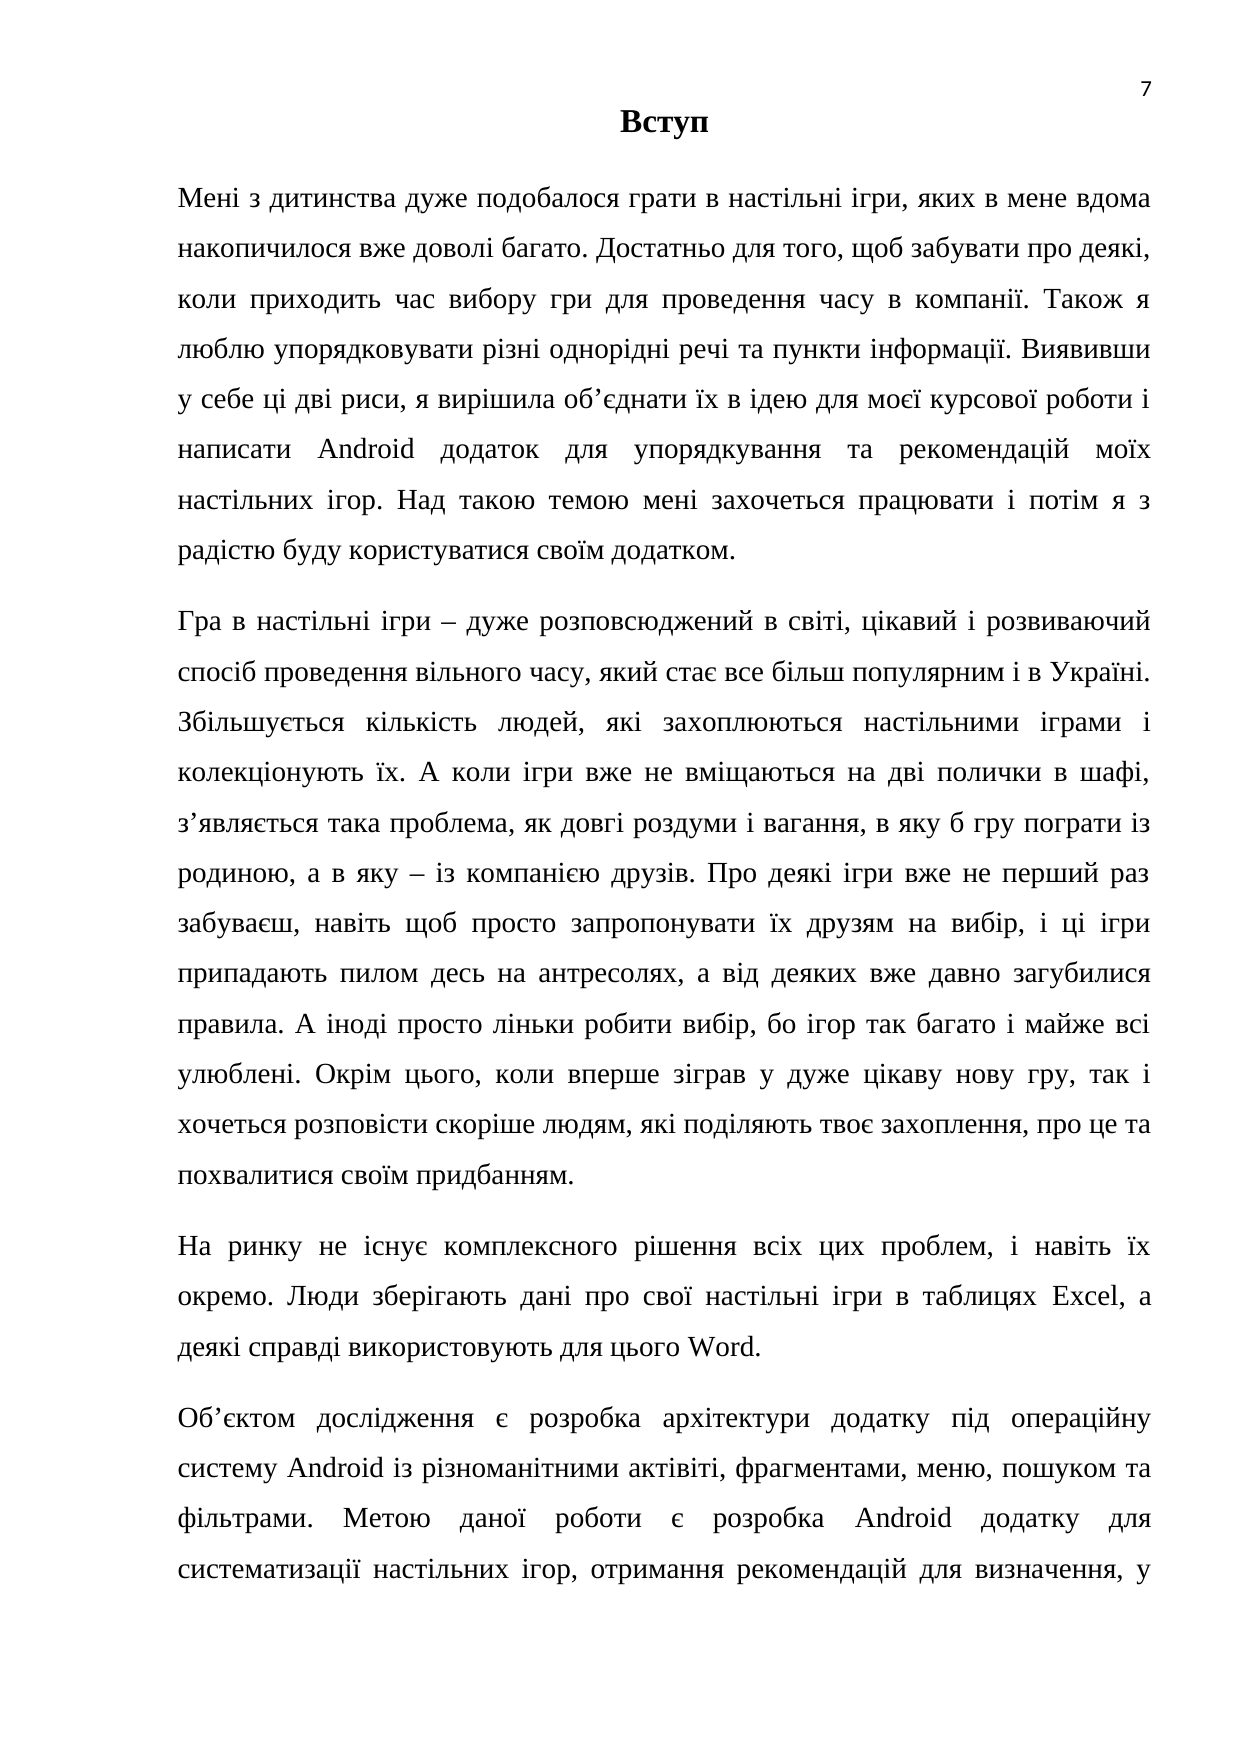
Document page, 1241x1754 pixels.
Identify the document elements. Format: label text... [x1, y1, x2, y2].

text На ринку не існує комплексного рішення всіх цих проблем, і навіть їх окремо. Люди зберігають дані про свої настільні ігри в таблицях Excel, а деякі справді використовують для цього Word. [177, 1228, 1152, 1362]
text Вступ [177, 102, 1152, 140]
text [177, 1400, 1152, 1584]
text Мені з дитинства дуже подобалося грати в настільні ігри, яких в мене вдома накопичилося вже доволі багато. Достатньо для того, щоб забувати про деякі, коли приходить час вибору гри для проведення часу в компанії. Також я люблю упорядковувати різні однорідні речі та пункти інформації. Виявивши у себе ці дві риси, я вирішила об’єднати їх в ідею для моєї курсової роботи і написати Android додаток для упорядкування та рекомендацій моїх настільних ігор. Над такою темою мені захочеться працювати і потім я з радістю буду користуватися своїм додатком. [177, 180, 1152, 566]
text Гра в настільні ігри – дуже розповсюджений в світі, цікавий і розвиваючий спосіб проведення вільного часу, який стає все більш популярним і в Україні. Збільшується кількість людей, які захоплюються настільними іграми і колекціонують їх. А коли ігри вже не вміщаються на дві полички в шафі, з’являється така проблема, як довгі роздуми і вагання, в яку б гру пограти із родиною, а в яку – із компанією друзів. Про деякі ігри вже не перший раз забуваєш, навіть щоб просто запропонувати їх друзям на вибір, і ці ігри припадають пилом десь на антресолях, а від деяких вже давно загубилися правила. А іноді просто ліньки робити вибір, бо ігор так багато і майже всі улюблені. Окрім цього, коли вперше зіграв у дуже цікаву нову гру, так і хочеться розповісти скоріше людям, які поділяють твоє захоплення, про це та похвалитися своїм придбанням. [177, 603, 1152, 1190]
